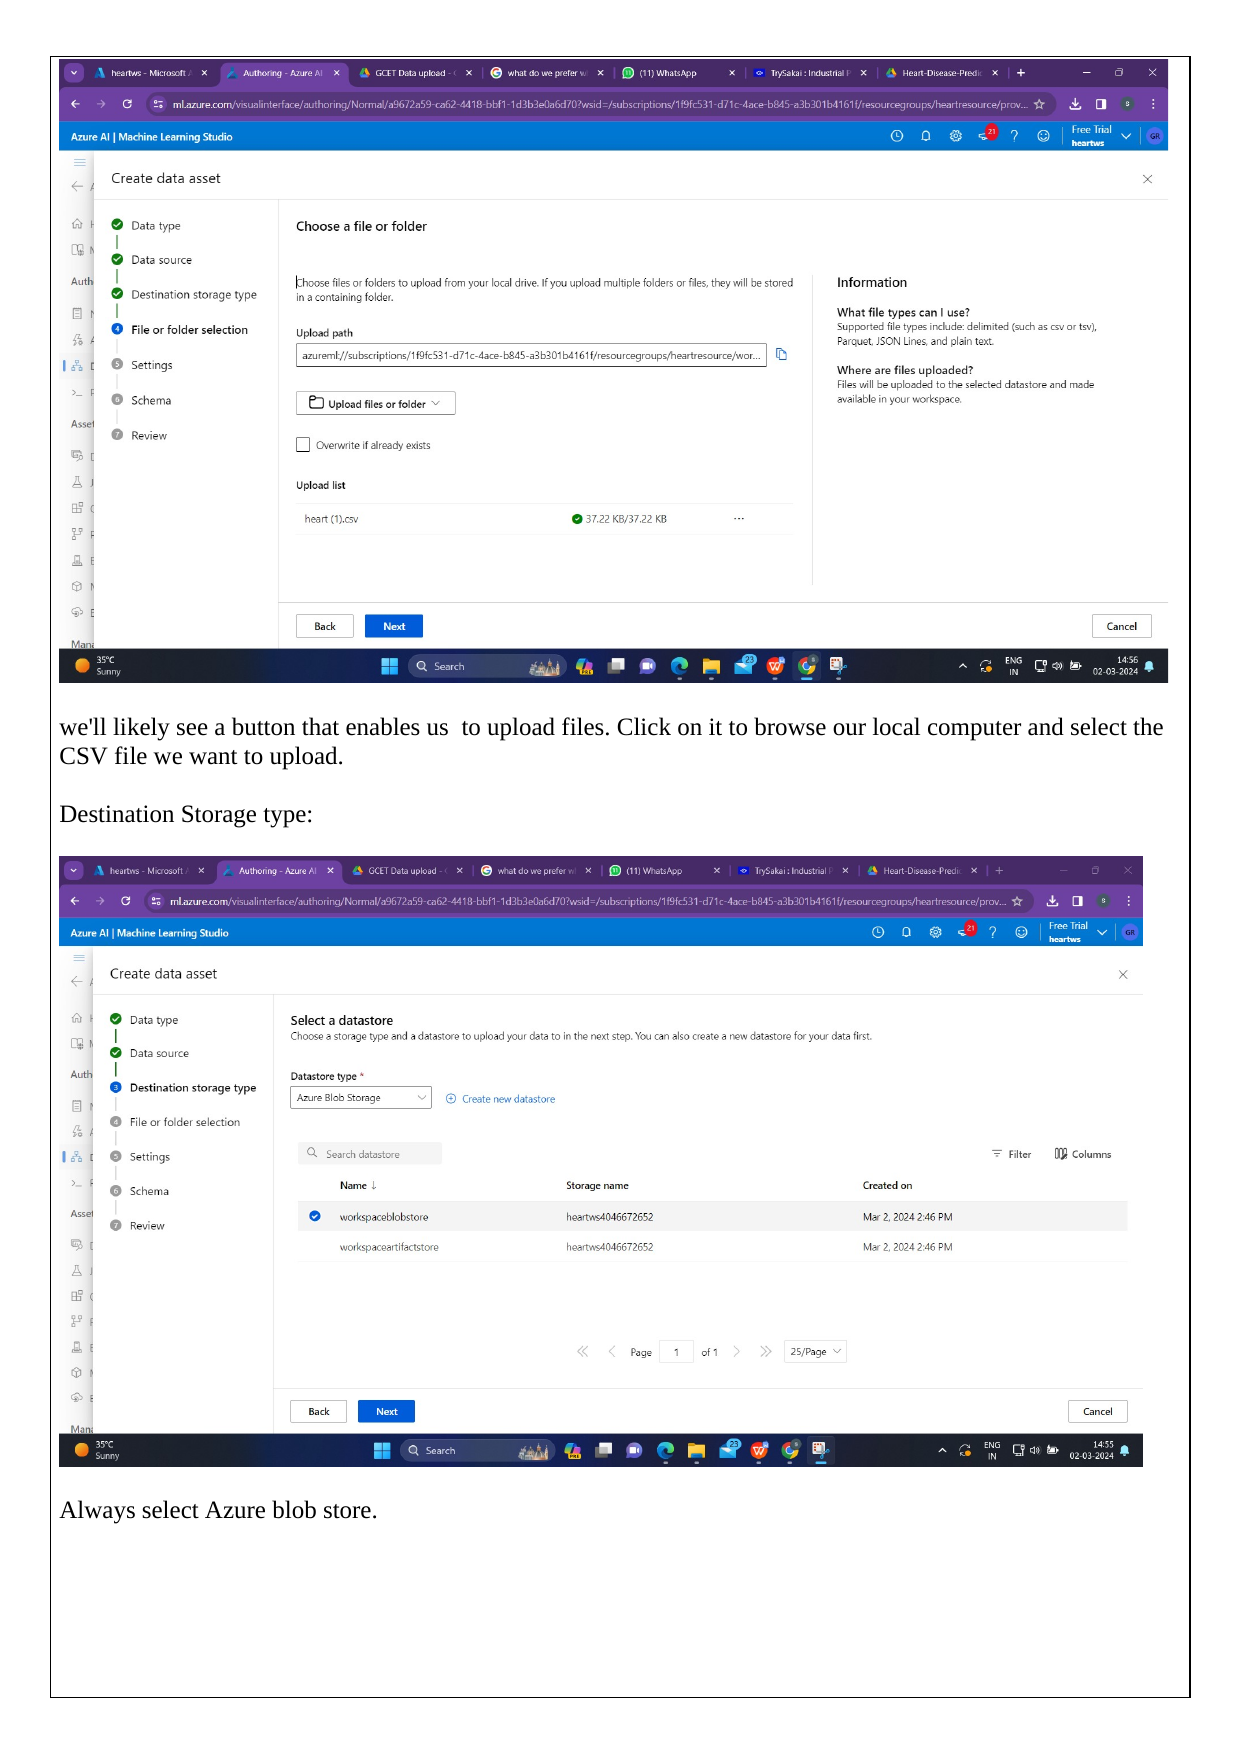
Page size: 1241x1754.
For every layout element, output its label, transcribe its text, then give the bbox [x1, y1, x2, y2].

picture [59, 856, 1143, 1467]
text Always select Azure blob store. [59, 1496, 1181, 1524]
text we'll likely see a button that enables us to upload files. Click on it to browse our local computer and select the CSV file we want to upload. [59, 712, 1181, 769]
text Destination Storage type: [59, 799, 1181, 827]
picture [59, 59, 1169, 683]
